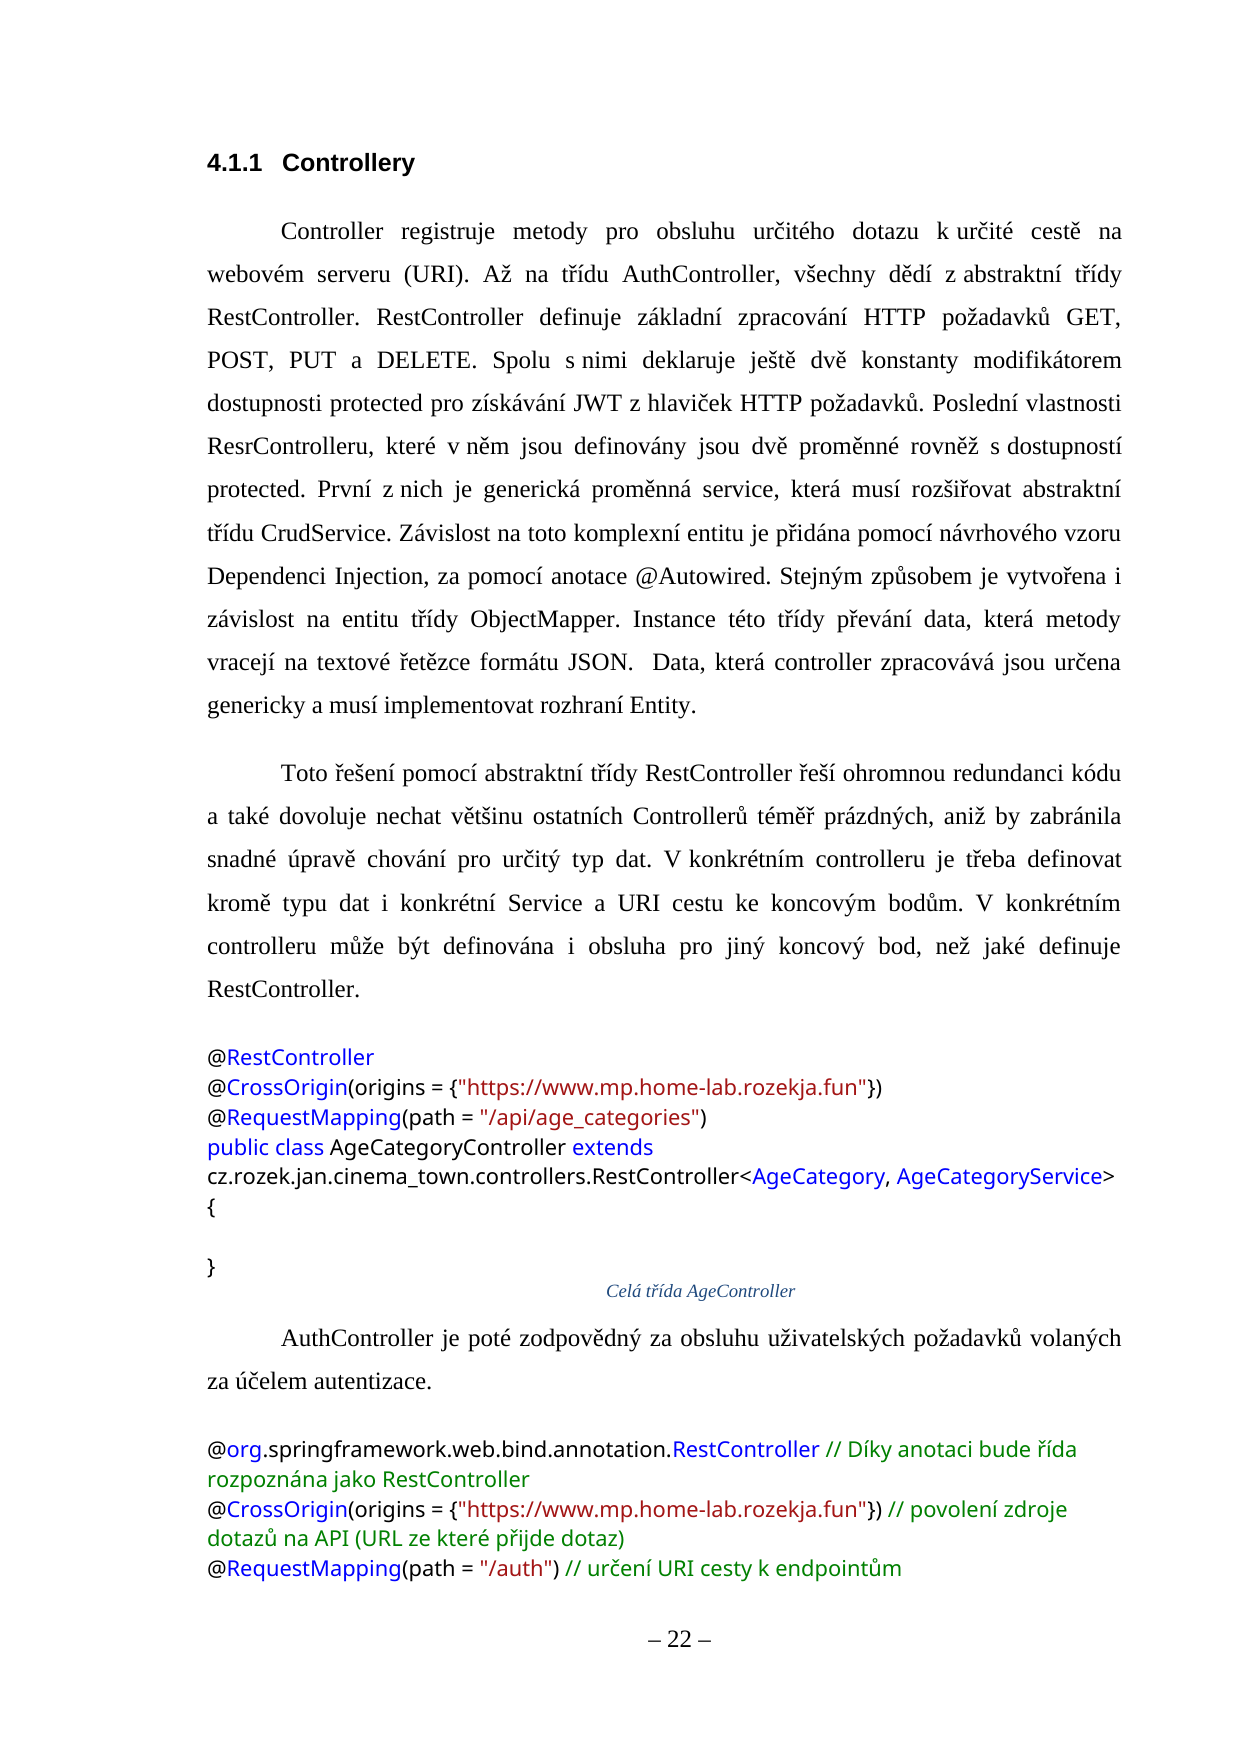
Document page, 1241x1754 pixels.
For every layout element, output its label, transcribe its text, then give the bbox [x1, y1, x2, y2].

subtitle Controllery [207, 148, 1122, 176]
text } [207, 1251, 1122, 1280]
text @org.springframework.web.bind.annotation.RestController // Díky anotaci bude řída rozpoznána jako RestController [207, 1434, 1122, 1494]
text AuthController je poté zodpovědný za obsluhu uživatelských požadavků volaných za účelem autentizace. [207, 1323, 1122, 1395]
text Toto řešení pomocí abstraktní třídy RestController řeší ohromnou redundanci kódu a také dovoluje nechat většinu ostatních Controllerů téměř prázdných, aniž by zabránila snadné úpravě chování pro určitý typ dat. V konkrétním controlleru je třeba definovat kromě typu dat i konkrétní Service a URI cestu ke koncovým bodům. V konkrétním controlleru může být definována i obsluha pro jiný koncový bod, než jaké definuje RestController. [207, 758, 1122, 1003]
text @CrossOrigin(origins = {"https://www.mp.home-lab.rozekja.fun"}) [207, 1072, 1122, 1102]
text @RequestMapping(path = "/auth") // určení URI cesty k endpointům [207, 1553, 1122, 1583]
text Controller registruje metody pro obsluhu určitého dotazu k určité cestě na webovém serveru (URI). Až na třídu AuthController, všechny dědí z abstraktní třídy RestController. RestController definuje základní zpracování HTTP požadavků GET, POST, PUT a DELETE. Spolu s nimi deklaruje ještě dvě konstanty modifikátorem dostupnosti protected pro získávání JWT z hlaviček HTTP požadavků. Poslední vlastnosti ResrControlleru, které v něm jsou definovány jsou dvě proměnné rovněž s dostupností protected. První z nich je generická proměnná service, která musí rozšiřovat abstraktní třídu CrudService. Závislost na toto komplexní entitu je přidána pomocí návrhového vzoru Dependenci Injection, za pomocí anotace @Autowired. Stejným způsobem je vytvořena i závislost na entitu třídy ObjectMapper. Instance této třídy převání data, která metody vracejí na textové řetězce formátu JSON. Data, která controller zpracovává jsou určena genericky a musí implementovat rozhraní Entity. [207, 216, 1122, 719]
text @RequestMapping(path = "/api/age_categories") [207, 1102, 1122, 1131]
text public class AgeCategoryController extends cz.rozek.jan.cinema_town.controllers.RestController<AgeCategory, AgeCategoryService> { [207, 1131, 1122, 1221]
text @CrossOrigin(origins = {"https://www.mp.home-lab.rozekja.fun"}) // povolení zdroje dotazů na API (URL ze které přijde dotaz) [207, 1494, 1122, 1553]
text Celá třída AgeController [207, 1280, 1122, 1302]
text @RestController [207, 1042, 1122, 1072]
